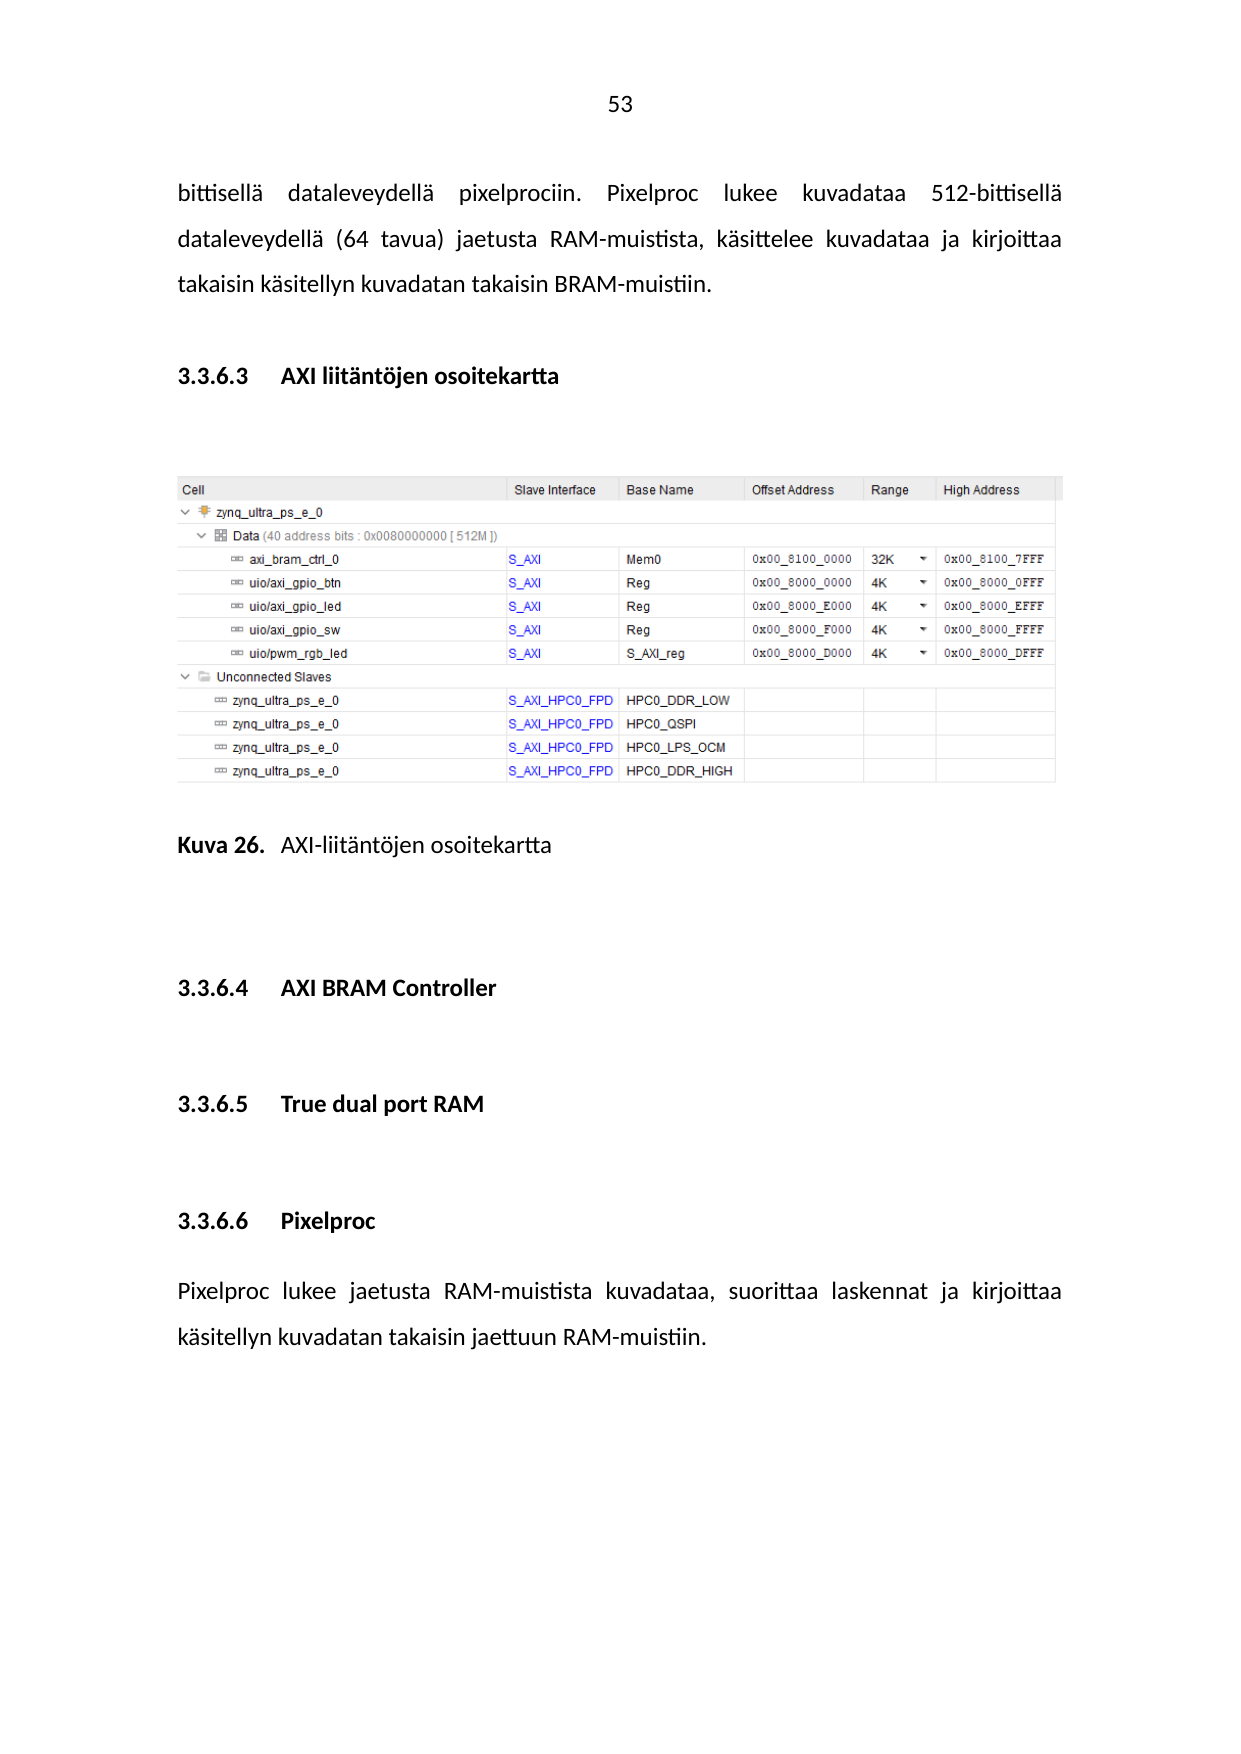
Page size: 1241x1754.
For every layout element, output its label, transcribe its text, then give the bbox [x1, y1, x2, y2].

text Pixelproc lukee jaetusta RAM-muistista kuvadataa, suorittaa laskennat ja kirjoittaa käsitellyn kuvadatan takaisin jaettuun RAM-muistiin. [177, 1276, 1063, 1352]
subtitle True dual port RAM [177, 1088, 1063, 1119]
picture [177, 476, 1063, 802]
text Kuva 26. AXI-liitäntöjen osoitekartta [177, 829, 1063, 859]
subtitle AXI liitäntöjen osoitekartta [177, 360, 1063, 391]
subtitle Pixelproc [177, 1205, 1063, 1235]
subtitle AXI BRAM Controller [177, 972, 1063, 1002]
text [177, 177, 1063, 299]
